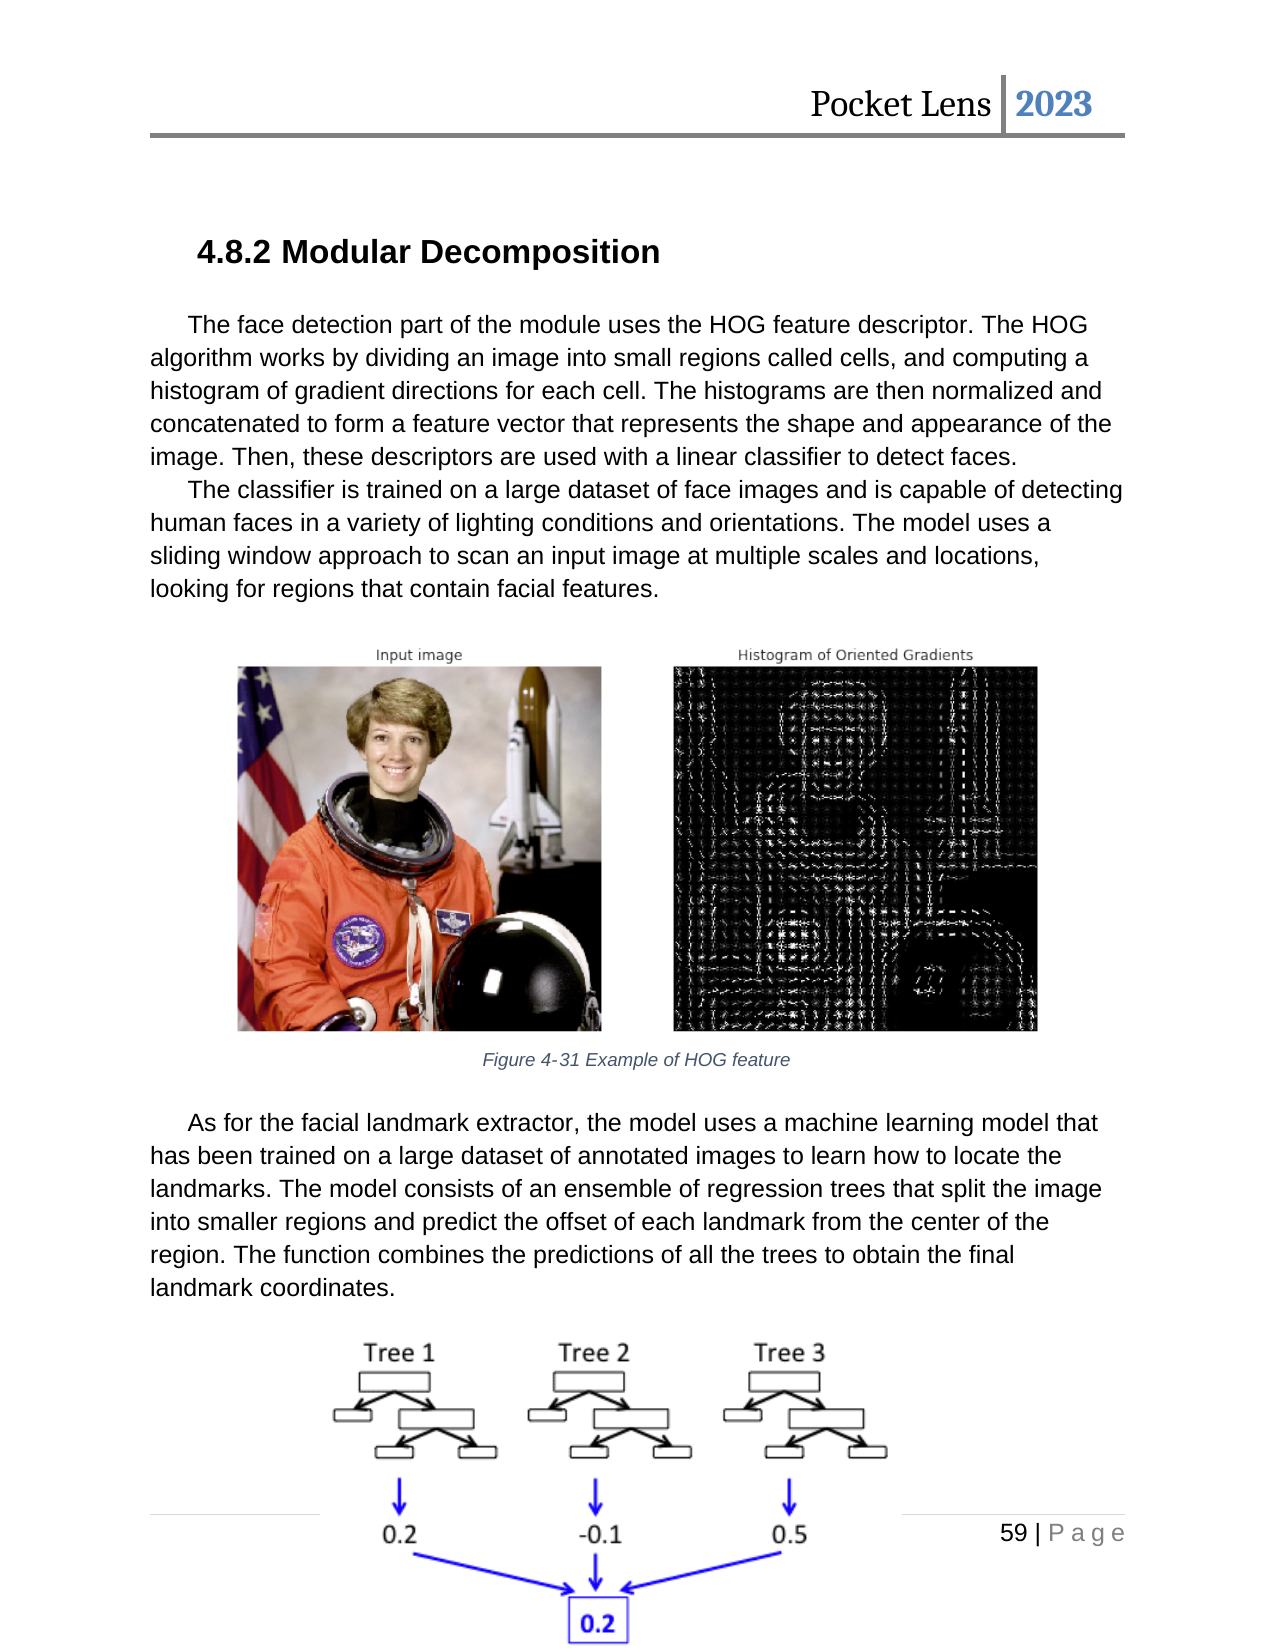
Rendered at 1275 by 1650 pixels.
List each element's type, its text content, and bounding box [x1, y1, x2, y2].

text The face detection part of the module uses the HOG feature descriptor. The HOG algorithm works by dividing an image into small regions called cells, and computing a histogram of gradient directions for each cell. The histograms are then normalized and concatenated to form a feature vector that represents the shape and appearance of the image. Then, these descriptors are used with a linear classifier to detect faces. [150, 310, 1125, 471]
subtitle Modular Decomposition [197, 233, 1125, 271]
picture [320, 1325, 902, 1650]
picture [229, 640, 1045, 1040]
text As for the facial landmark extractor, the model uses a machine learning model that has been trained on a large dataset of annotated images to learn how to locate the landmarks. The model consists of an ensemble of regression trees that split the image into smaller regions and predict the offset of each landmark from the center of the region. The function combines the predictions of all the trees to obtain the final landmark coordinates. [150, 1108, 1125, 1301]
text The classifier is trained on a large dataset of face images and is capable of detecting human faces in a variety of lighting conditions and orientations. The model uses a sliding window approach to scan an input image at multiple scales and locations, looking for regions that contain facial features. [150, 475, 1125, 603]
